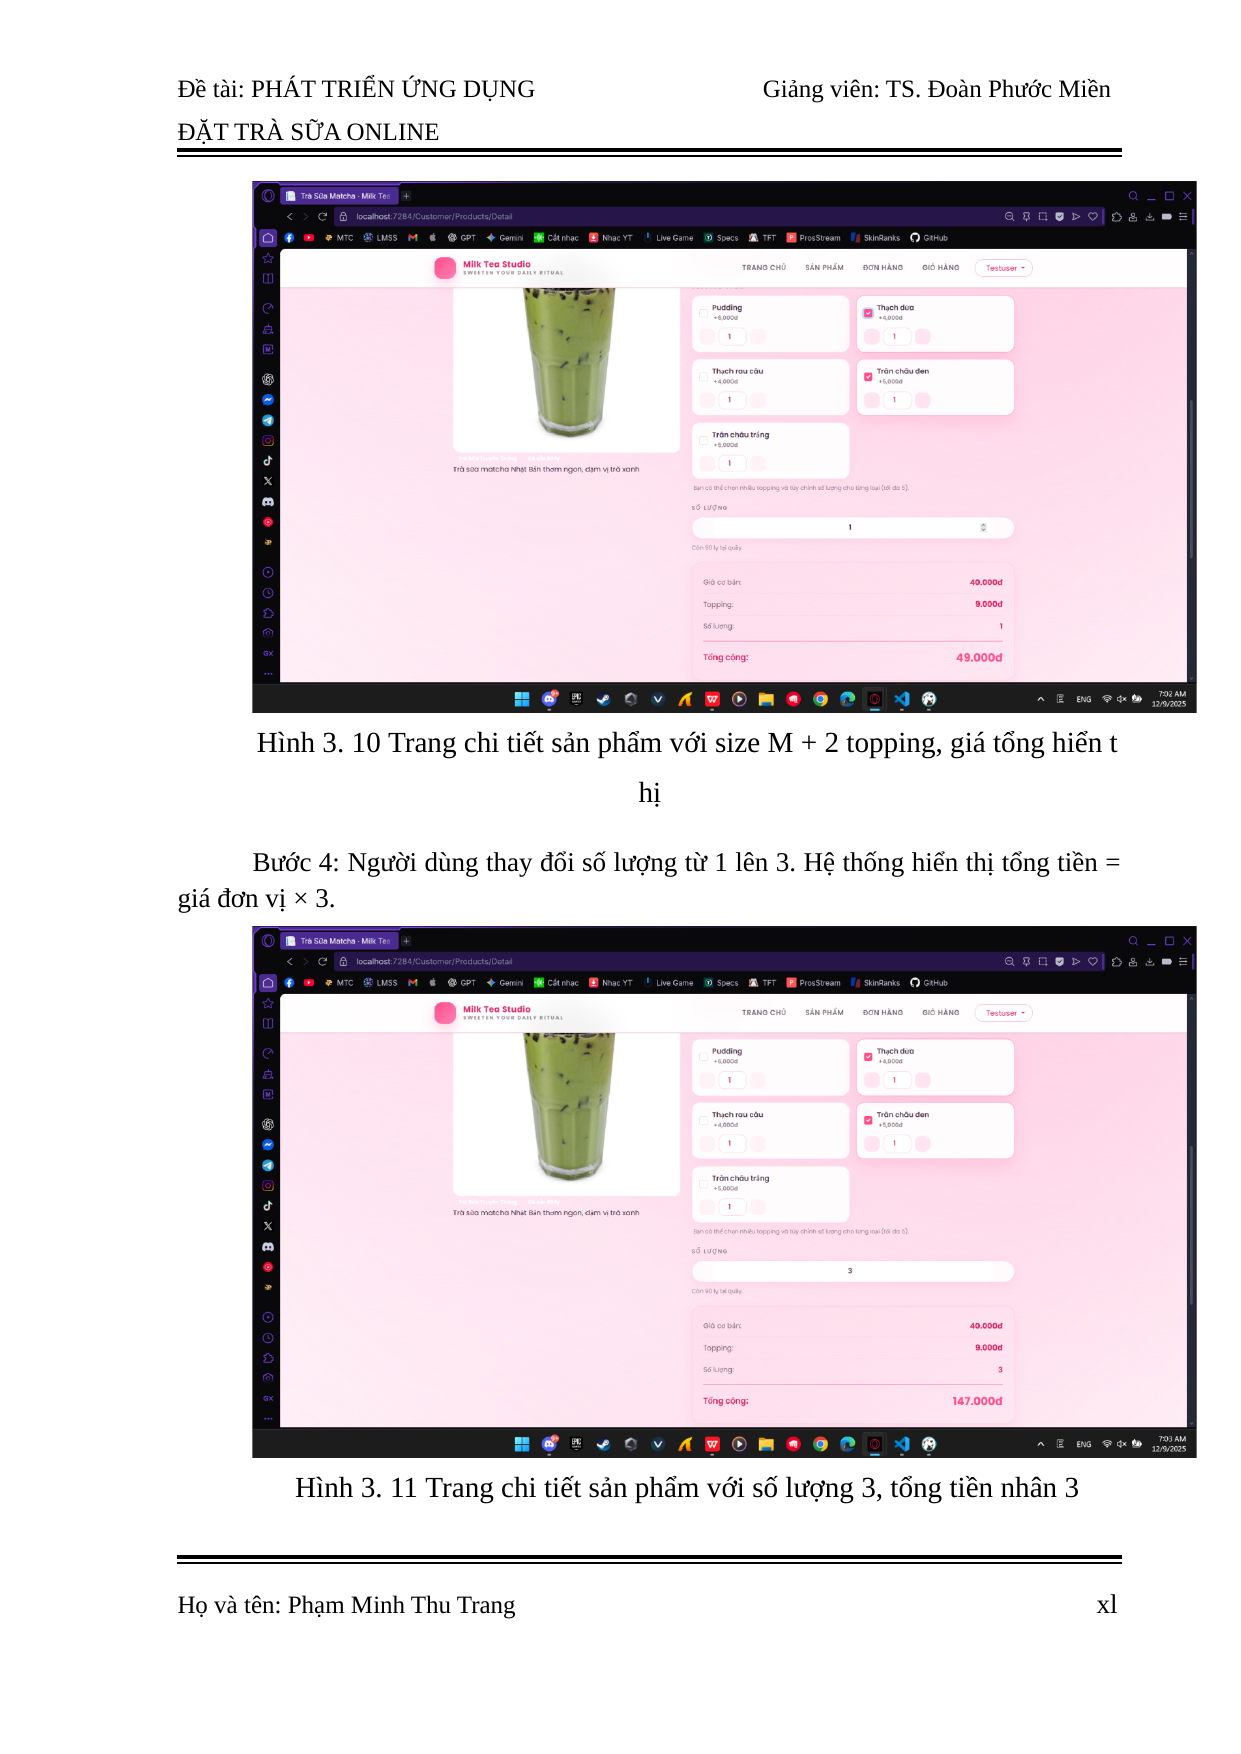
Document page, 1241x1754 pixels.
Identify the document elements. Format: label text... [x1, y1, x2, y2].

text Hình 3. Trang chi tiết sản phẩm với size M + 2 topping, giá tổng hiển thị [177, 725, 1122, 809]
picture [252, 181, 1197, 713]
picture [252, 926, 1197, 1458]
text Hình 3. Trang chi tiết sản phẩm với số lượng 3, tổng tiền nhân 3 [177, 1470, 1122, 1504]
text Bước 4: Người dùng thay đổi số lượng từ 1 lên 3. Hệ thống hiển thị tổng tiền = giá đơn vị × 3. [177, 847, 1122, 913]
